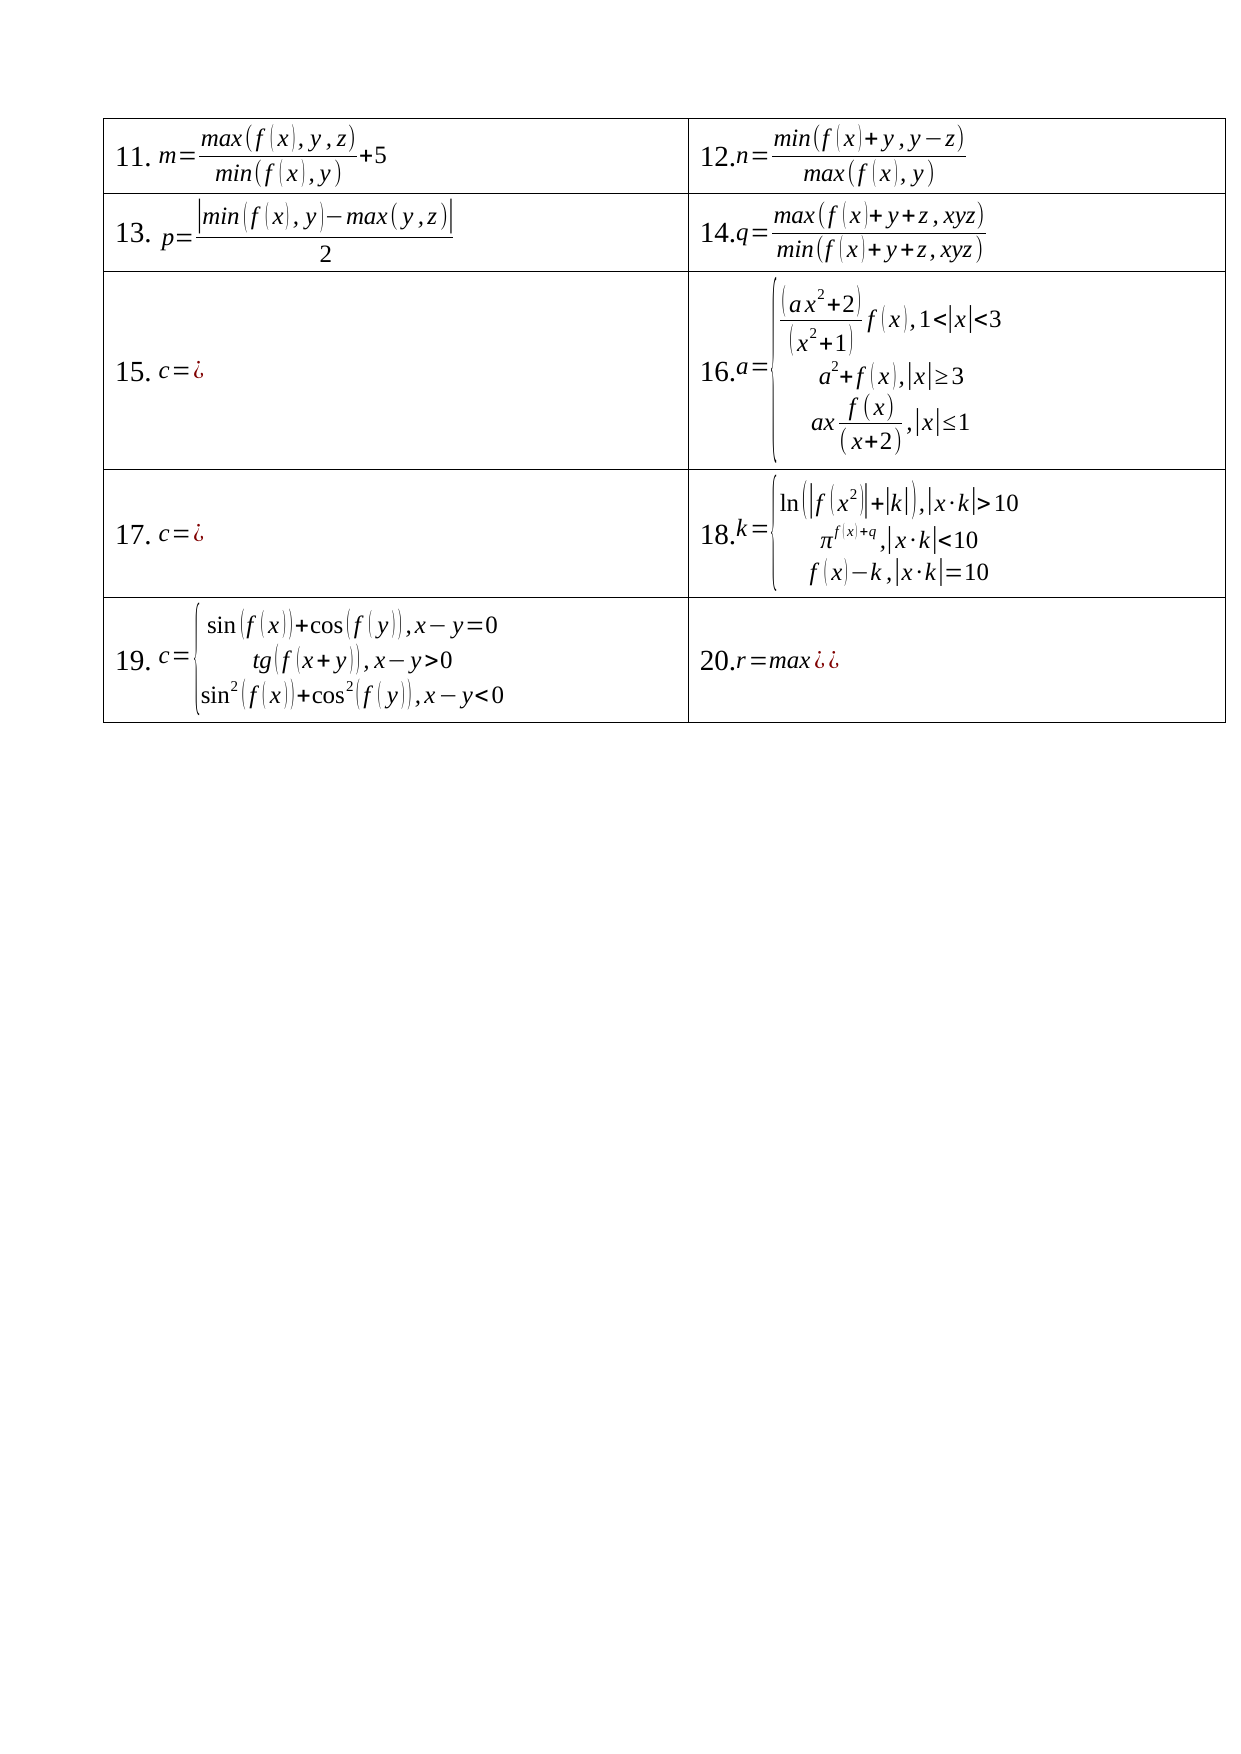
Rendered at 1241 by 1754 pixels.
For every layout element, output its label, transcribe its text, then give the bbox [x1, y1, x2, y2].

table_cell 18. [689, 470, 1225, 597]
table_cell 17. [104, 470, 688, 597]
table_cell 13. [104, 194, 688, 271]
table_cell 12. [689, 119, 1225, 193]
table_cell 20. [689, 598, 1225, 722]
table_cell 14. [689, 194, 1225, 271]
table_cell 11. [104, 119, 688, 193]
table_cell 19. [104, 598, 688, 722]
table_cell 16. [689, 272, 1225, 469]
table_cell 15. [104, 272, 688, 469]
